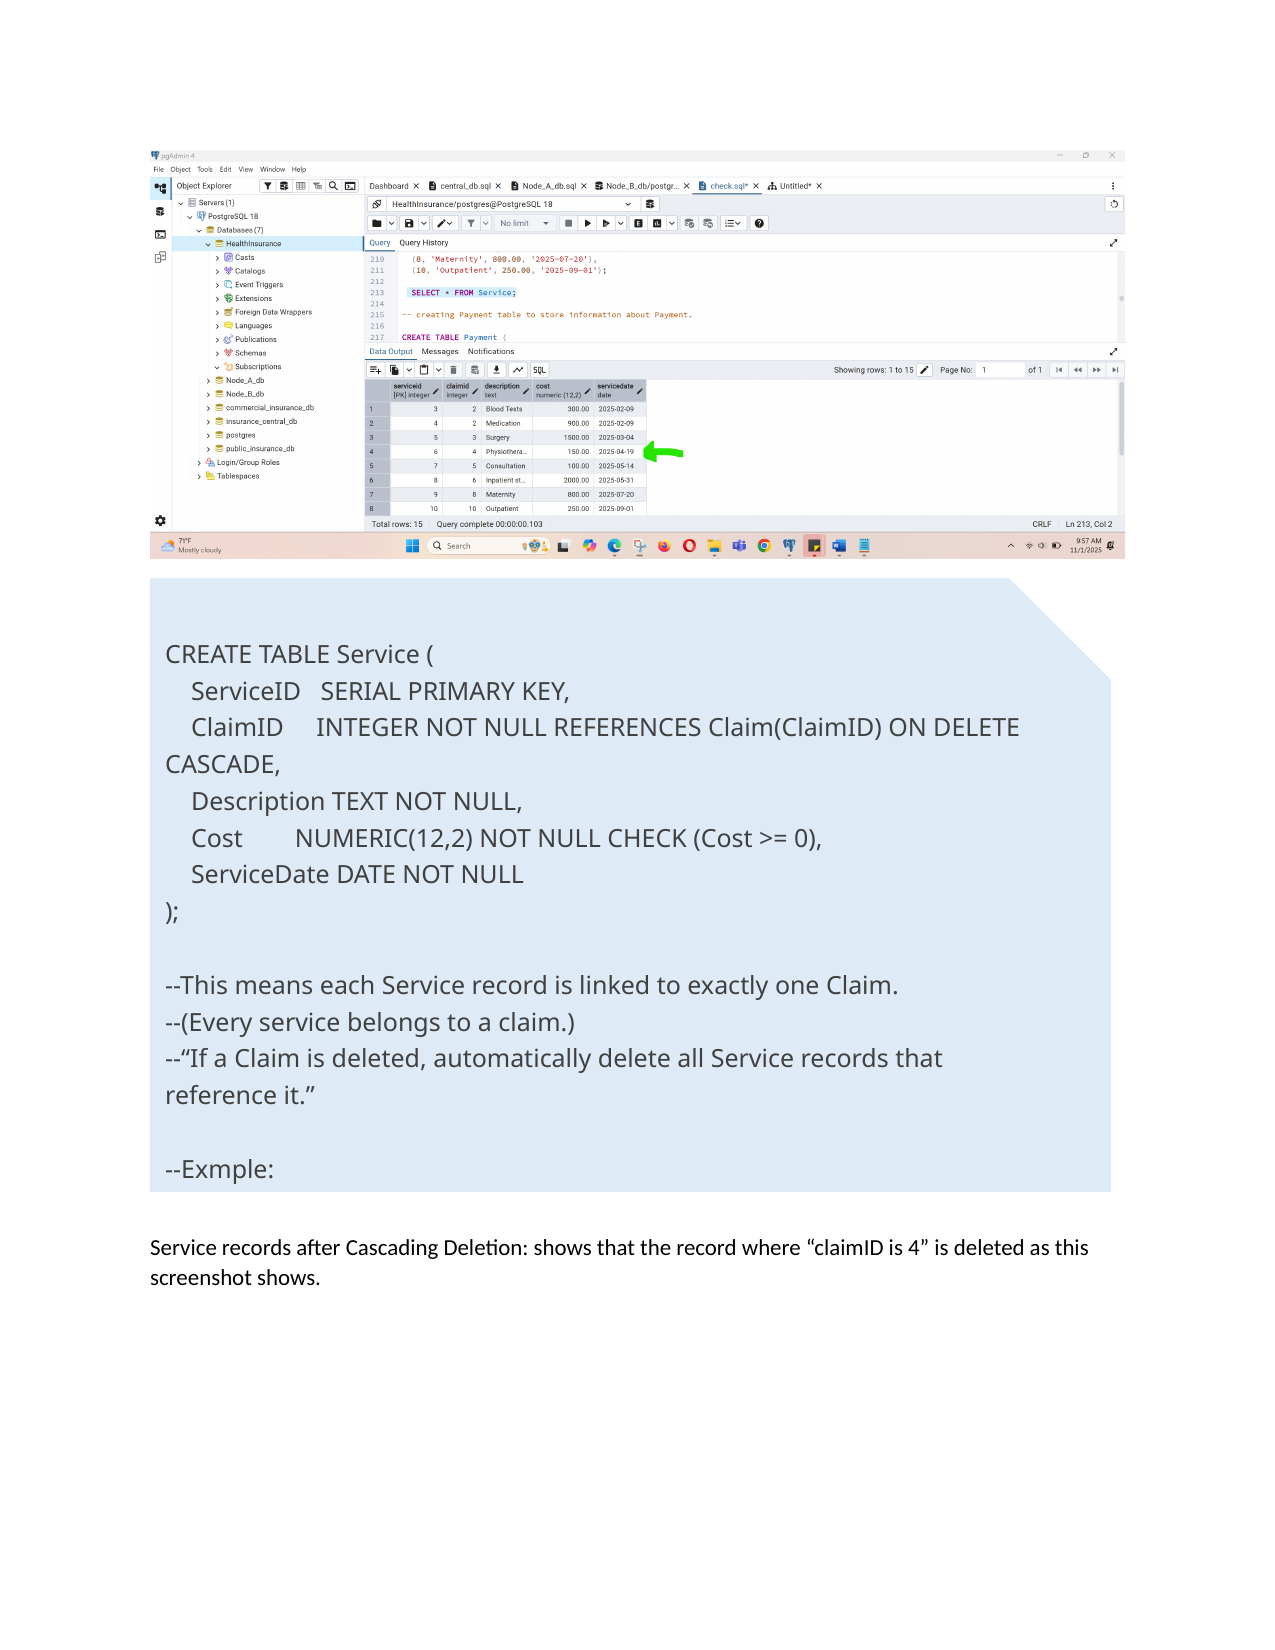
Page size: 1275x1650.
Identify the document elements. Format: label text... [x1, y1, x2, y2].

picture [150, 150, 1125, 559]
text Service records after Cascading Deletion: shows that the record where “claimID is 4” is deleted as this screenshot shows. [150, 1233, 1125, 1291]
